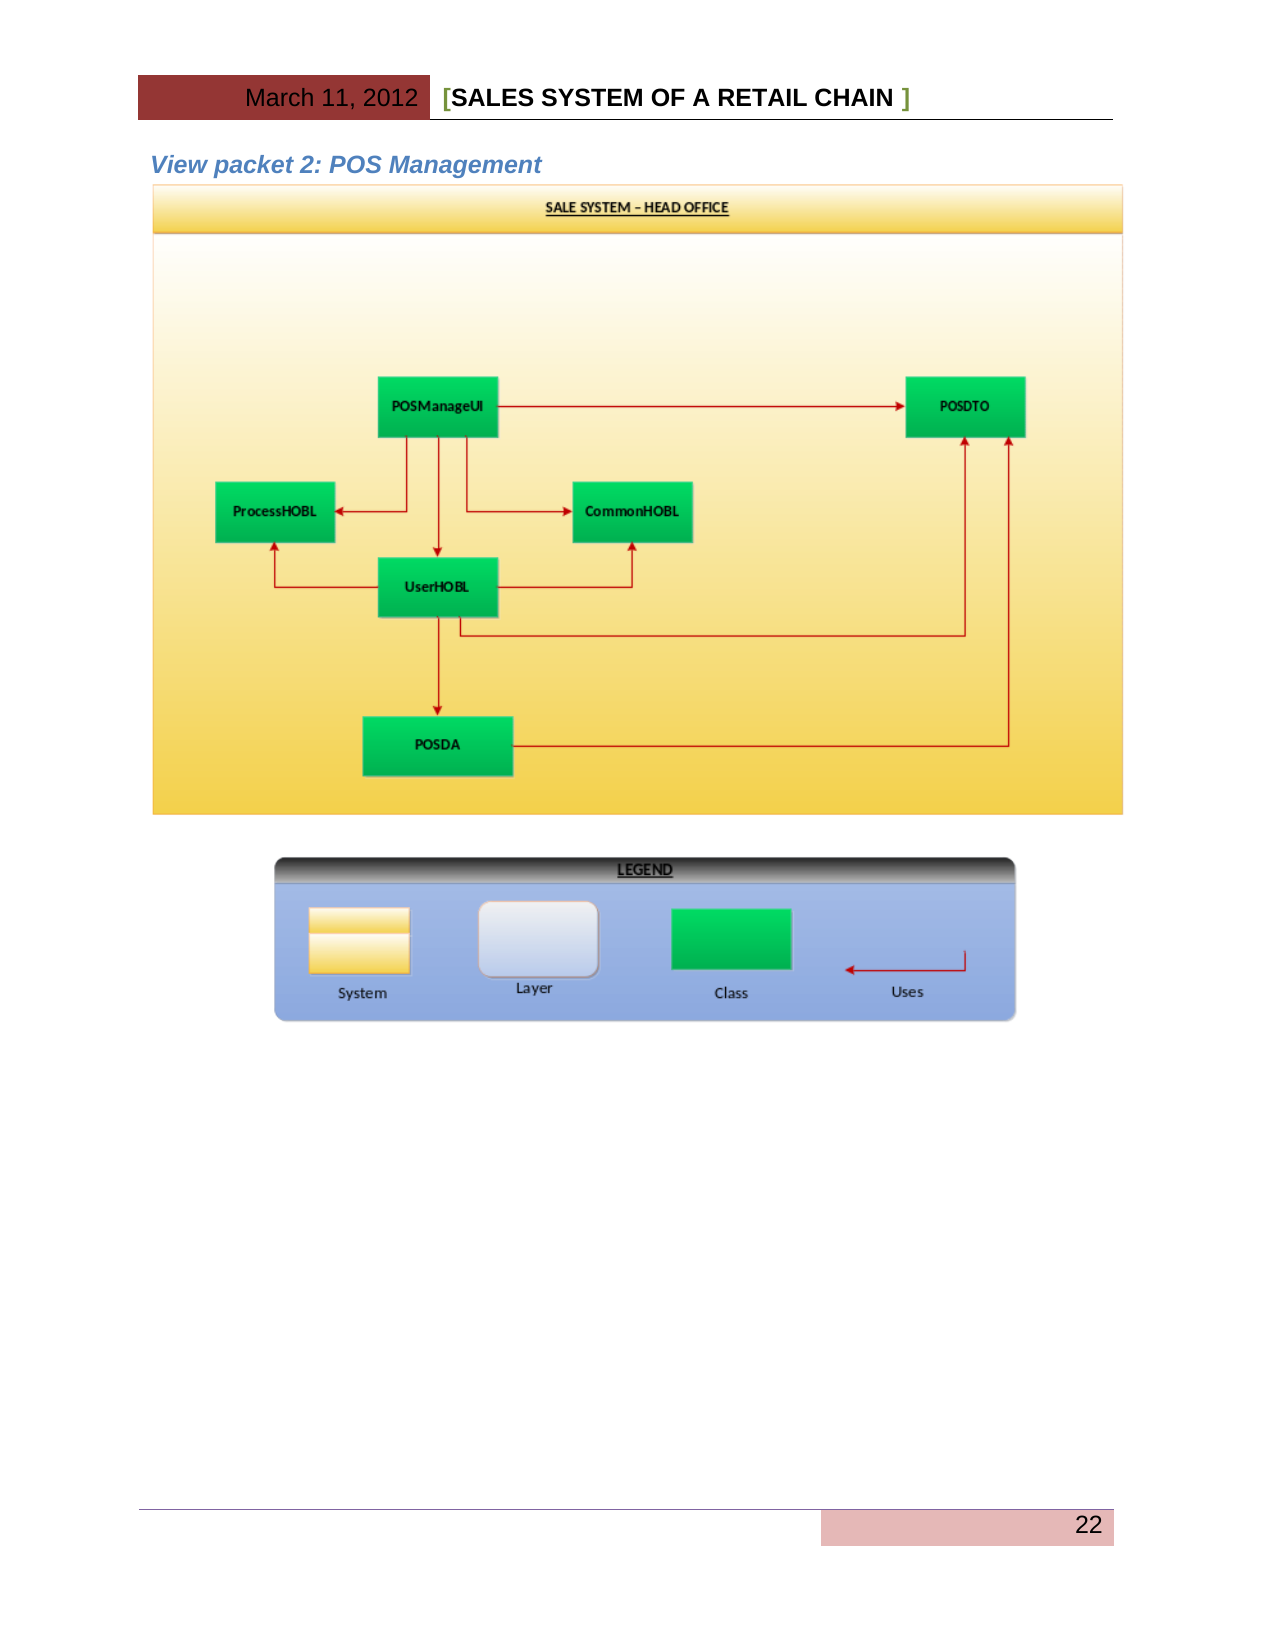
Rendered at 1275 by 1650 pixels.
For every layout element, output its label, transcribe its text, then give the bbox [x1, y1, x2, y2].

subtitle View packet 2: POS Management [150, 150, 1125, 179]
